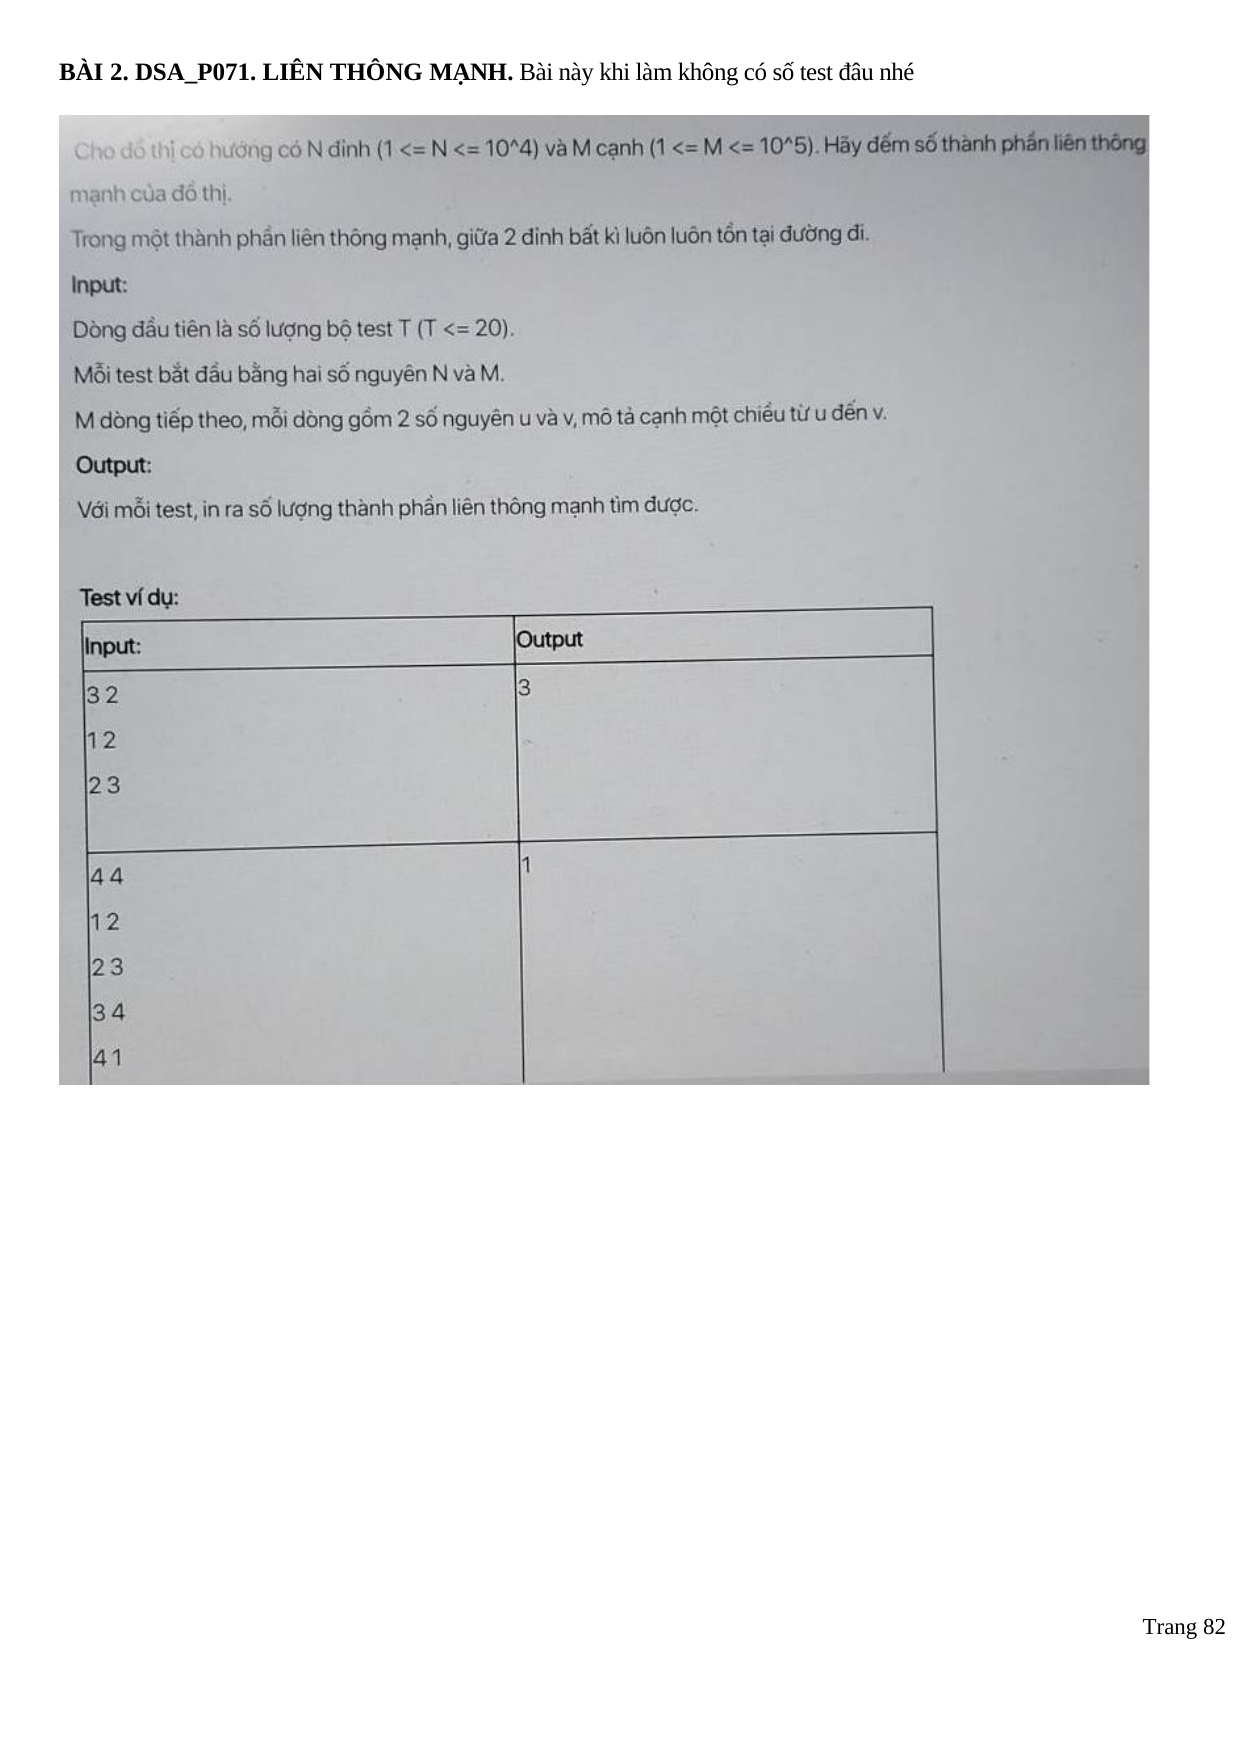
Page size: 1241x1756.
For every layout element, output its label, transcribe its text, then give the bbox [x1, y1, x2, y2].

text BÀI 2. DSA_P071. LIÊN THÔNG MẠNH. Bài này khi làm không có số test đâu nhé [59, 57, 1226, 86]
picture [59, 115, 1150, 1085]
